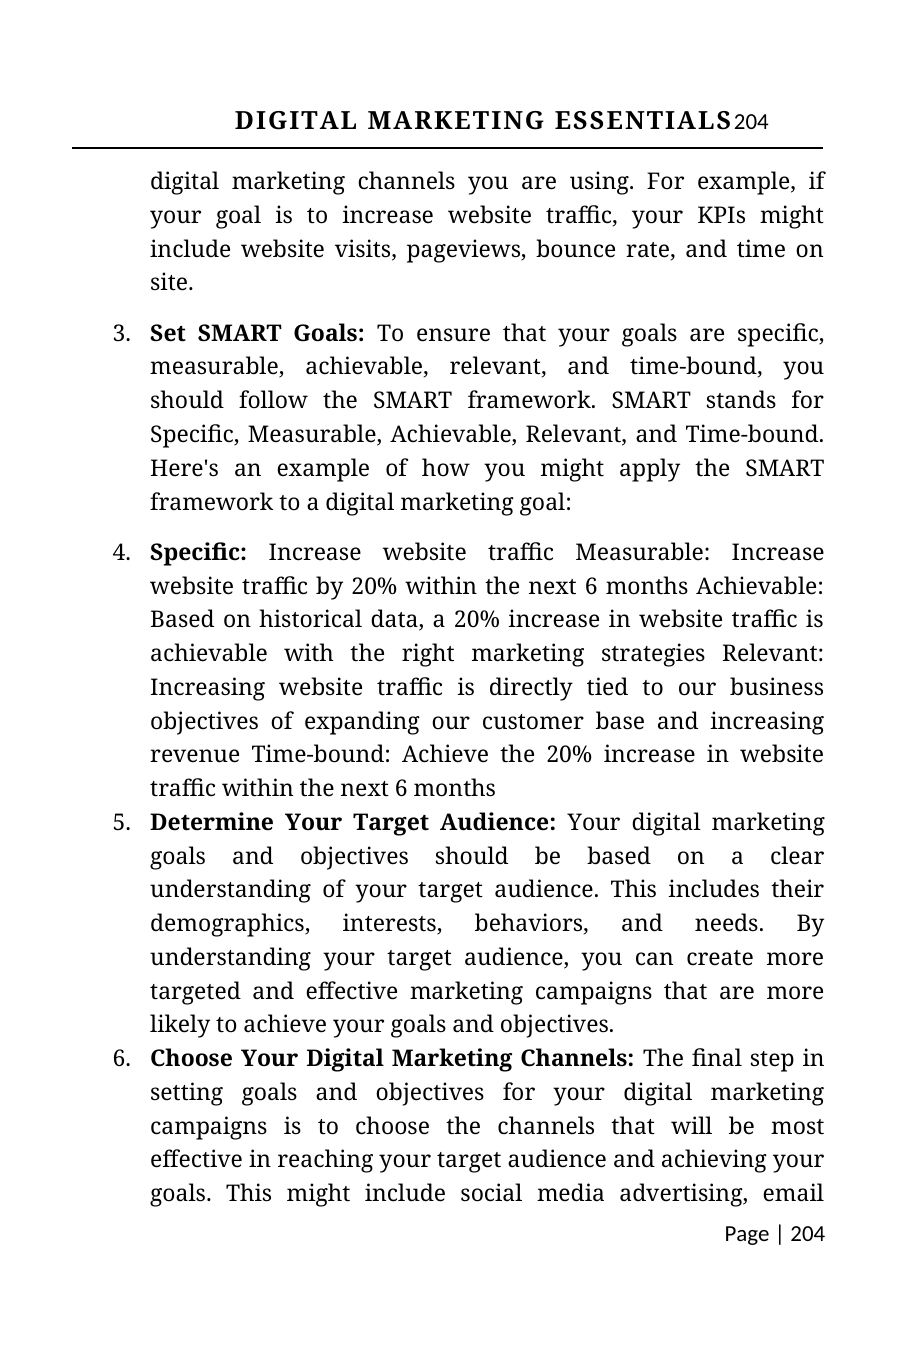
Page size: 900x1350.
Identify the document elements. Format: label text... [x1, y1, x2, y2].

list Set SMART Goals: To ensure that your goals are specific, measurable, achievable, relevant, and time-bound, you should follow the SMART framework. SMART stands for Specific, Measurable, Achievable, Relevant, and Time-bound. Here's an example of how you might apply the SMART framework to a digital marketing goal: [112, 317, 825, 517]
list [112, 165, 825, 298]
list Specific: Increase website traffic Measurable: Increase website traffic by 20% within the next 6 months Achievable: Based on historical data, a 20% increase in website traffic is achievable with the right marketing strategies Relevant: Increasing website traffic is directly tied to our business objectives of expanding our customer base and increasing revenue Time-bound: Achieve the 20% increase in website traffic within the next 6 months [112, 536, 825, 803]
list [112, 1042, 825, 1208]
list Determine Your Target Audience: Your digital marketing goals and objectives should be based on a clear understanding of your target audience. This includes their demographics, interests, behaviors, and needs. By understanding your target audience, you can create more targeted and effective marketing campaigns that are more likely to achieve your goals and objectives. [112, 806, 825, 1040]
